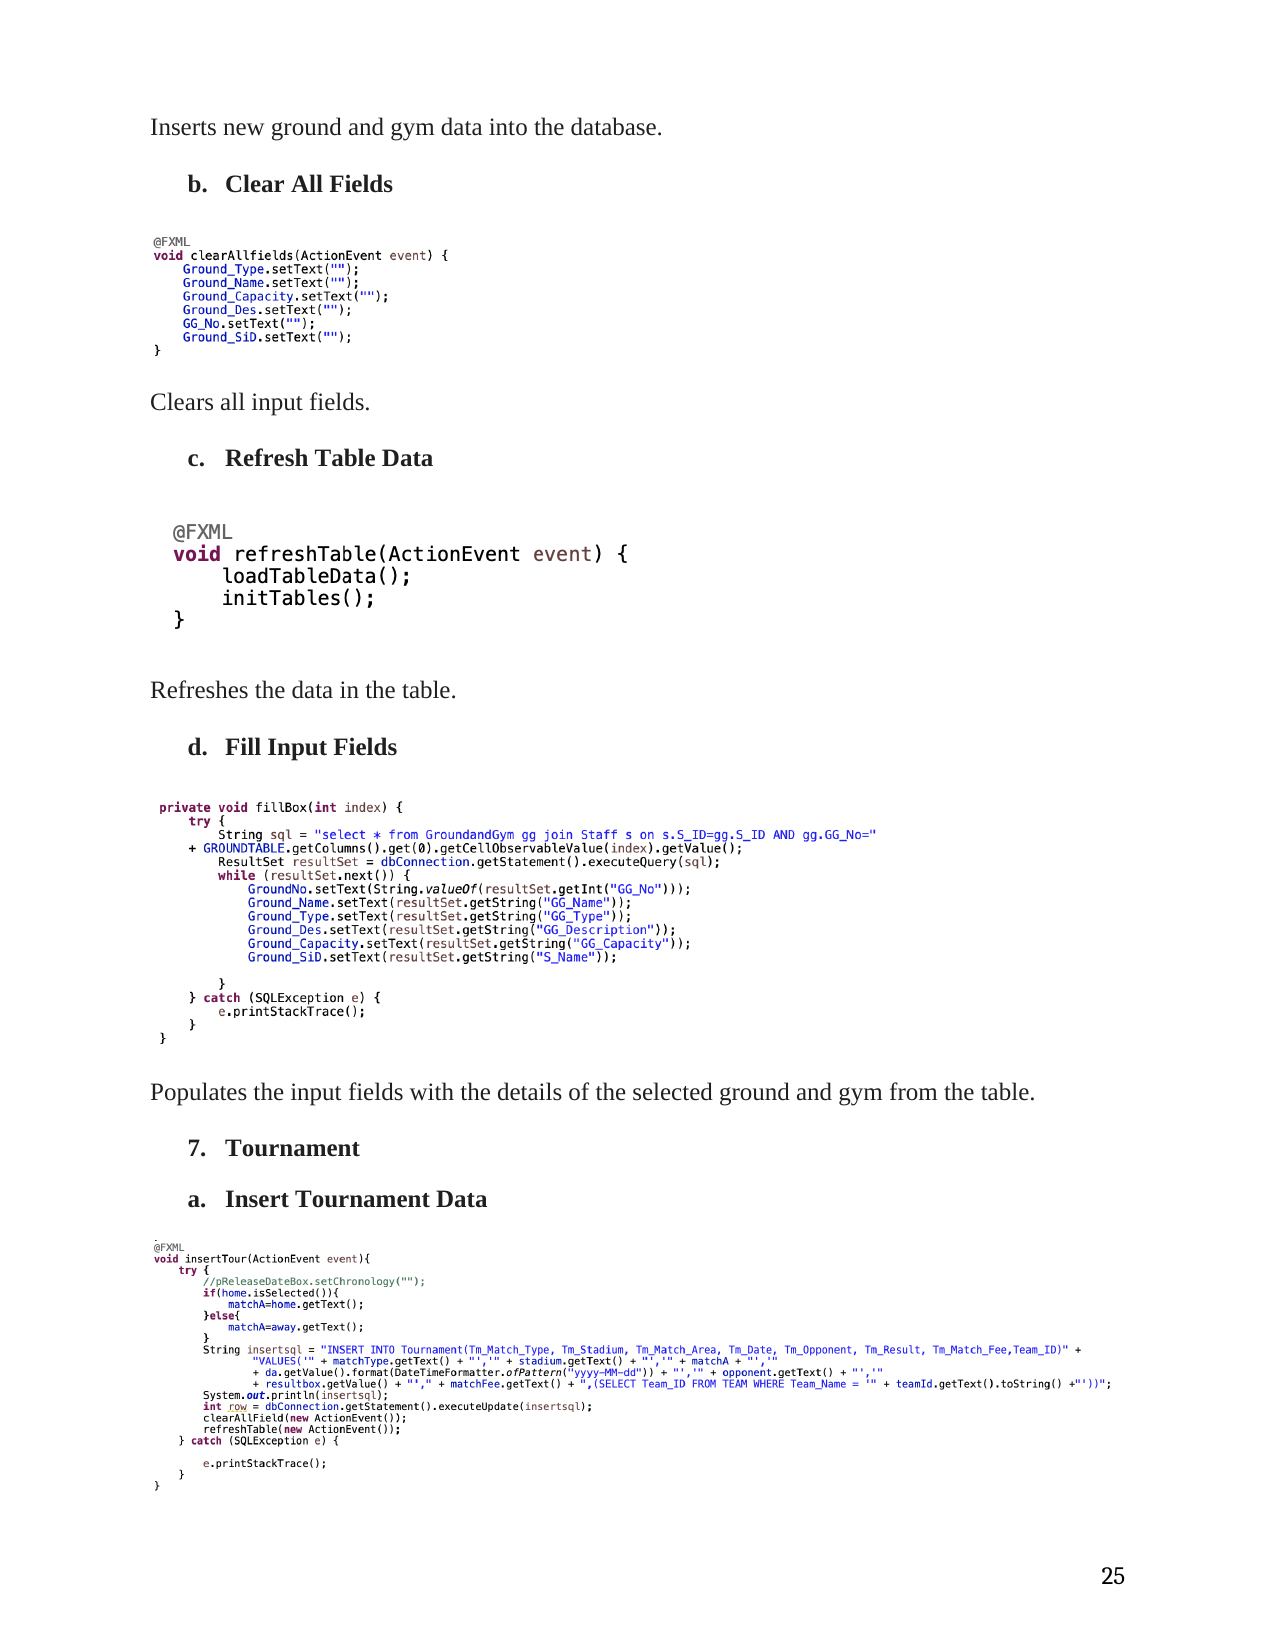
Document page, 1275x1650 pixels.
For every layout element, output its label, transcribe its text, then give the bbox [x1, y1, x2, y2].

picture [150, 1240, 1125, 1491]
list Insert Tournament Data [187, 1184, 1125, 1213]
list Fill Input Fields [187, 732, 1125, 761]
picture [150, 225, 1125, 359]
picture [150, 500, 1125, 648]
list Refresh Table Data [187, 443, 1125, 472]
picture [150, 788, 1125, 1050]
text Refreshes the data in the table. [150, 676, 1125, 704]
list Clear All Fields [187, 169, 1125, 198]
text Inserts new ground and gym data into the database. [150, 112, 1125, 141]
text Populates the input fields with the details of the selected ground and gym from the table. [150, 1077, 1125, 1106]
list Tournament [187, 1133, 1125, 1162]
text Clears all input fields. [150, 387, 1125, 416]
